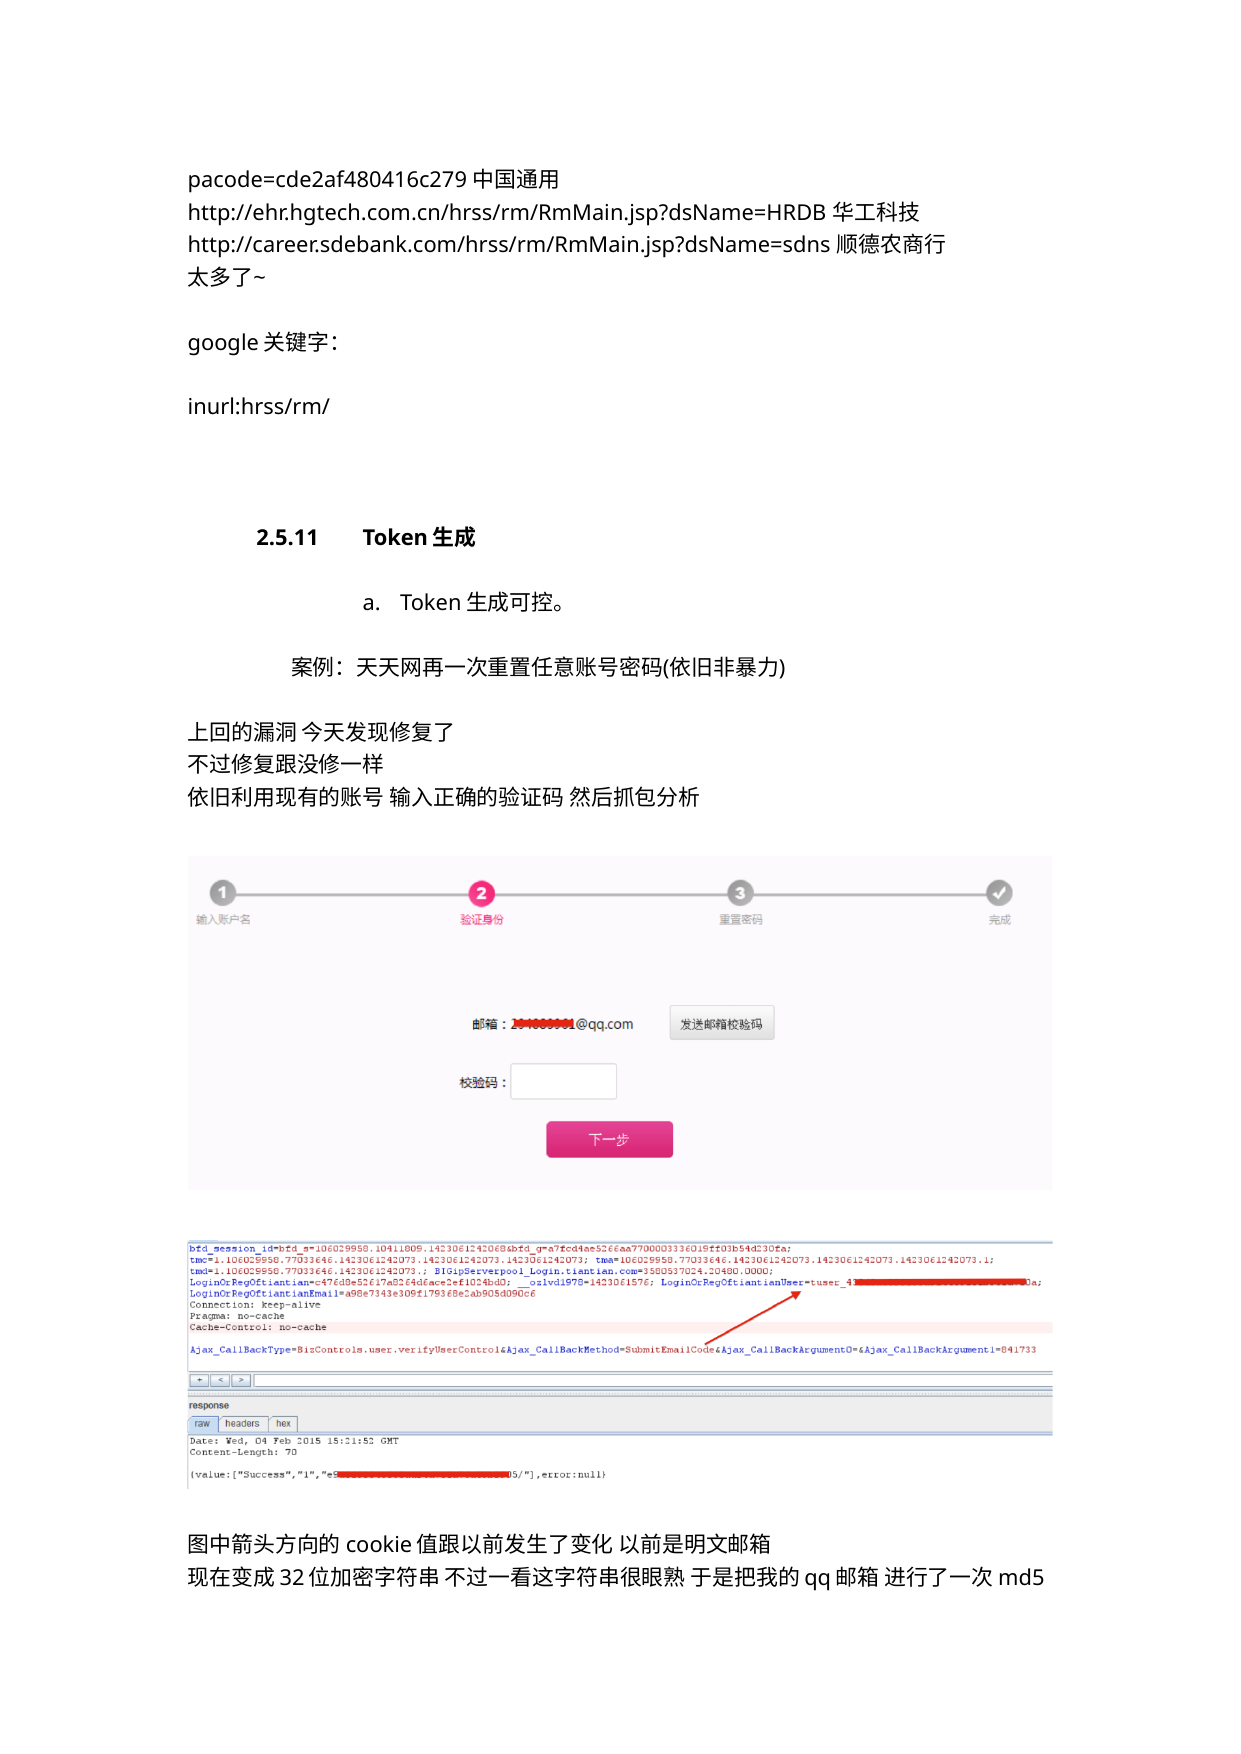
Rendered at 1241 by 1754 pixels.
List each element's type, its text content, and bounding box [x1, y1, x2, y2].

text google关键字： [187, 324, 1053, 357]
list Token生成可控。 [362, 584, 1053, 617]
text inurl:hrss/rm/ [187, 389, 1053, 422]
text 图中箭头方向的 cookie值跟以前发生了变化 以前是明文邮箱 [187, 1527, 1053, 1559]
text 依旧利用现有的账号 输入正确的验证码 然后抓包分析 [187, 779, 1053, 812]
text 上回的漏洞 今天发现修复了 [187, 714, 1053, 747]
list Token生成 [319, 519, 1053, 552]
text http://ehr.hgtech.com.cn/hrss/rm/RmMain.jsp?dsName=HRDB 华工科技 [187, 194, 1053, 227]
picture [187, 856, 1053, 1190]
text http://career.sdebank.com/hrss/rm/RmMain.jsp?dsName=sdns 顺德农商行 [187, 227, 1053, 259]
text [187, 162, 1053, 194]
list 案例：天天网再一次重置任意账号密码(依旧非暴力) [291, 649, 1053, 682]
text 太多了~ [187, 259, 1053, 292]
picture [187, 1240, 1053, 1489]
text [187, 1559, 1053, 1592]
text 不过修复跟没修一样 [187, 747, 1053, 779]
